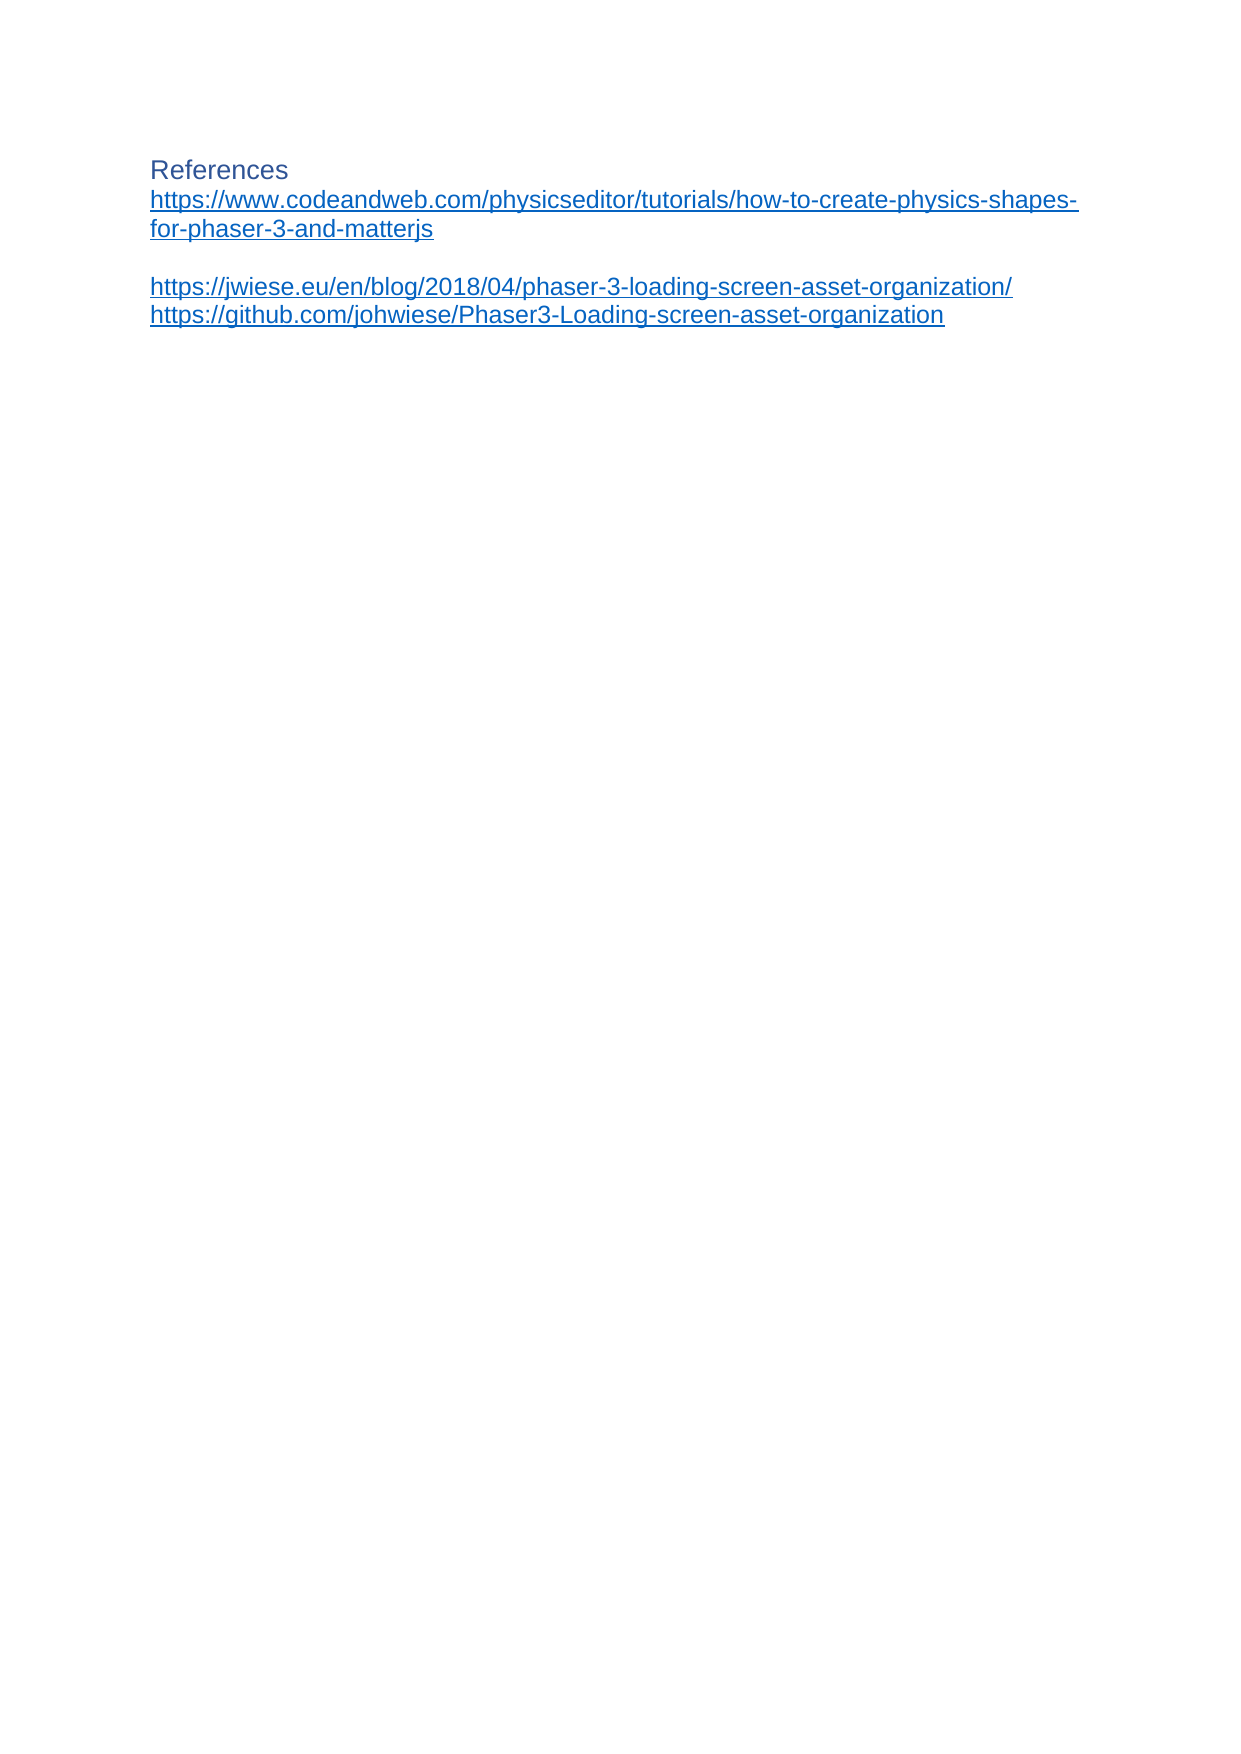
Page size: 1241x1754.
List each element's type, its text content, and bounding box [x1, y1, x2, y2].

subtitle References [150, 154, 1090, 185]
text https://www.codeandweb.com/physicseditor/tutorials/how-to-create-physics-shapes-for-phaser-3-and-matterjs [150, 185, 1090, 243]
text https://jwiese.eu/en/blog/2018/04/phaser-3-loading-screen-asset-organization/ [150, 272, 1090, 300]
text https://github.com/johwiese/Phaser3-Loading-screen-asset-organization [150, 300, 1090, 329]
